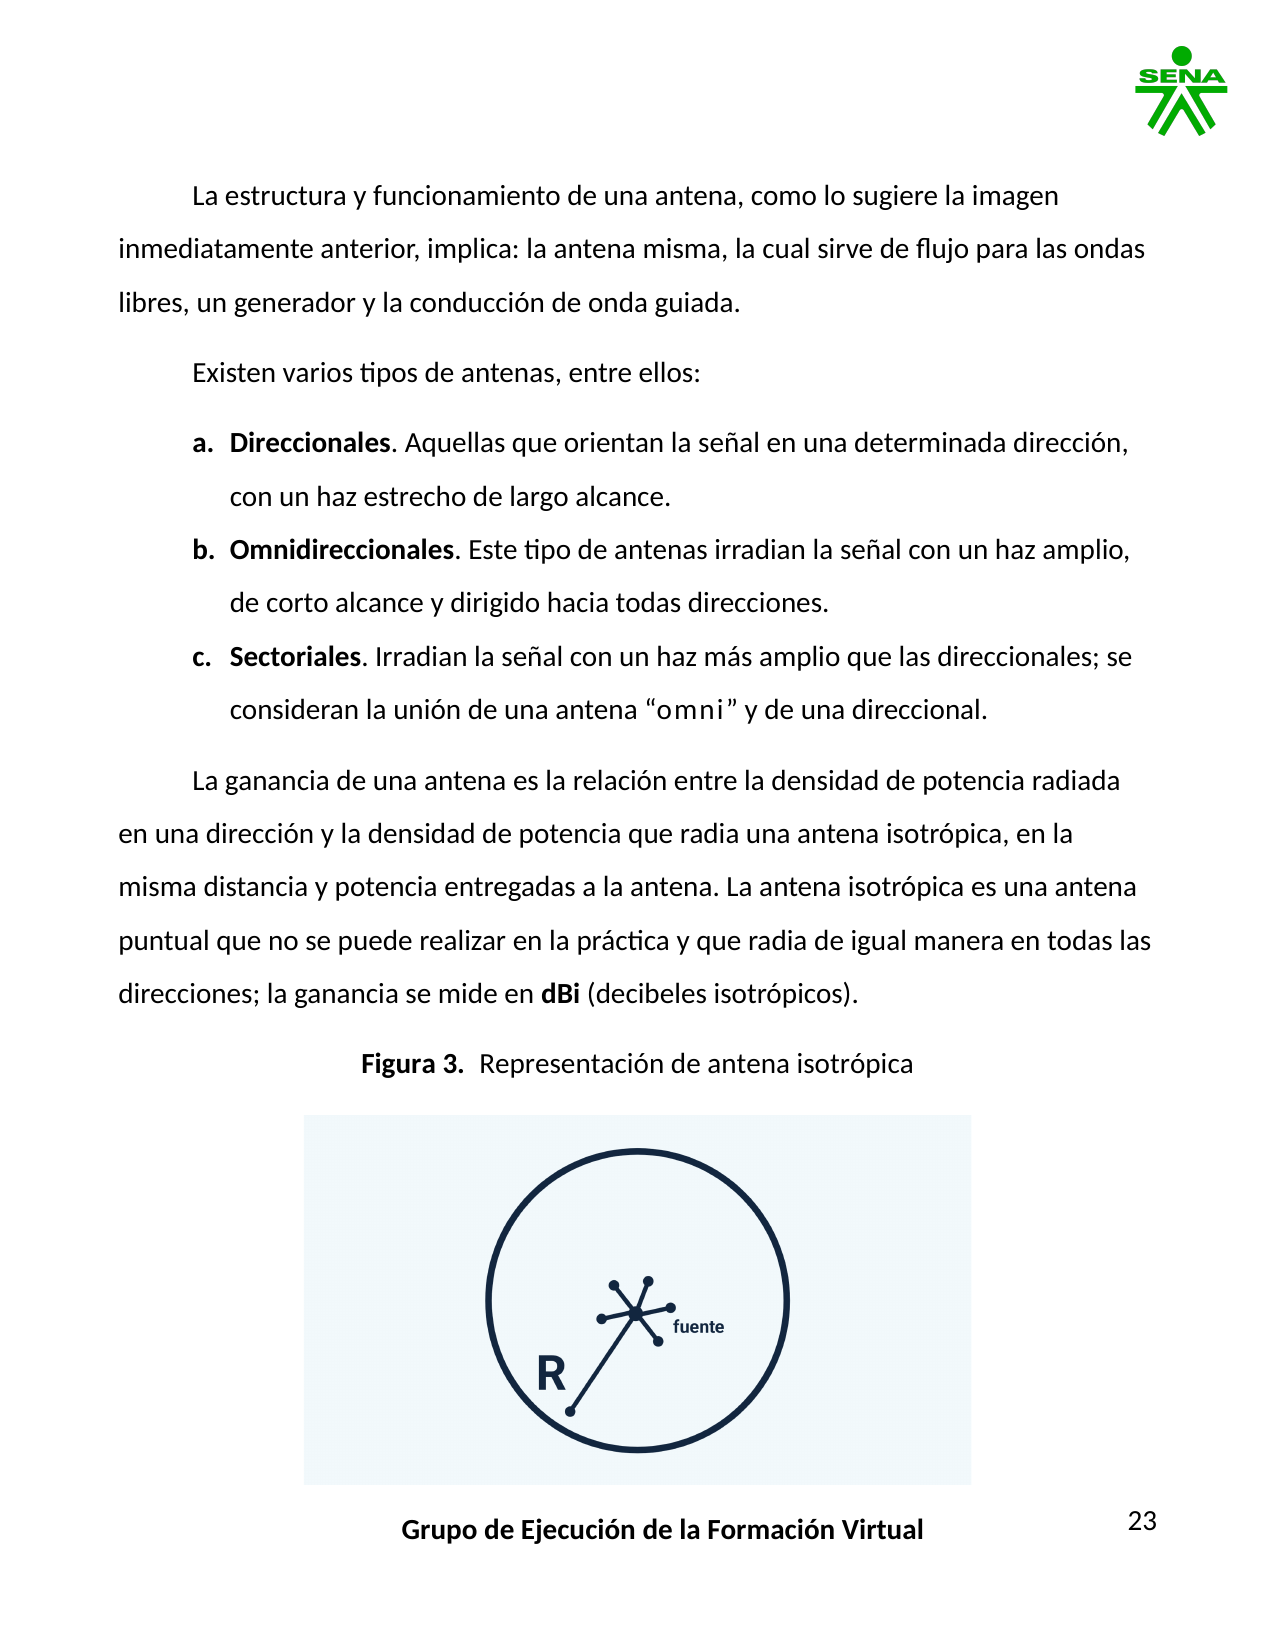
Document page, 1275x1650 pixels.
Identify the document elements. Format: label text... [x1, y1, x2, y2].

list Omnidireccionales. Este tipo de antenas irradian la señal con un haz amplio, de corto alcance y dirigido hacia todas direcciones. [192, 531, 1157, 620]
picture [303, 1115, 972, 1485]
text La estructura y funcionamiento de una antena, como lo sugiere la imagen inmediatamente anterior, implica: la antena misma, la cual sirve de flujo para las ondas libres, un generador y la conducción de onda guiada. [118, 177, 1157, 320]
list Sectoriales. Irradian la señal con un haz más amplio que las direccionales; se consideran la unión de una antena “omni” y de una direccional. [192, 638, 1157, 727]
picture [1135, 46, 1228, 136]
list Direccionales. Aquellas que orientan la señal en una determinada dirección, con un haz estrecho de largo alcance. [192, 424, 1157, 513]
text Existen varios tipos de antenas, entre ellos: [118, 354, 1157, 390]
text Representación de antena isotrópica [118, 1045, 1157, 1081]
text La ganancia de una antena es la relación entre la densidad de potencia radiada en una dirección y la densidad de potencia que radia una antena isotrópica, en la misma distancia y potencia entregadas a la antena. La antena isotrópica es una antena puntual que no se puede realizar en la práctica y que radia de igual manera en todas las direcciones; la ganancia se mide en dBi (decibeles isotrópicos). [118, 762, 1157, 1011]
